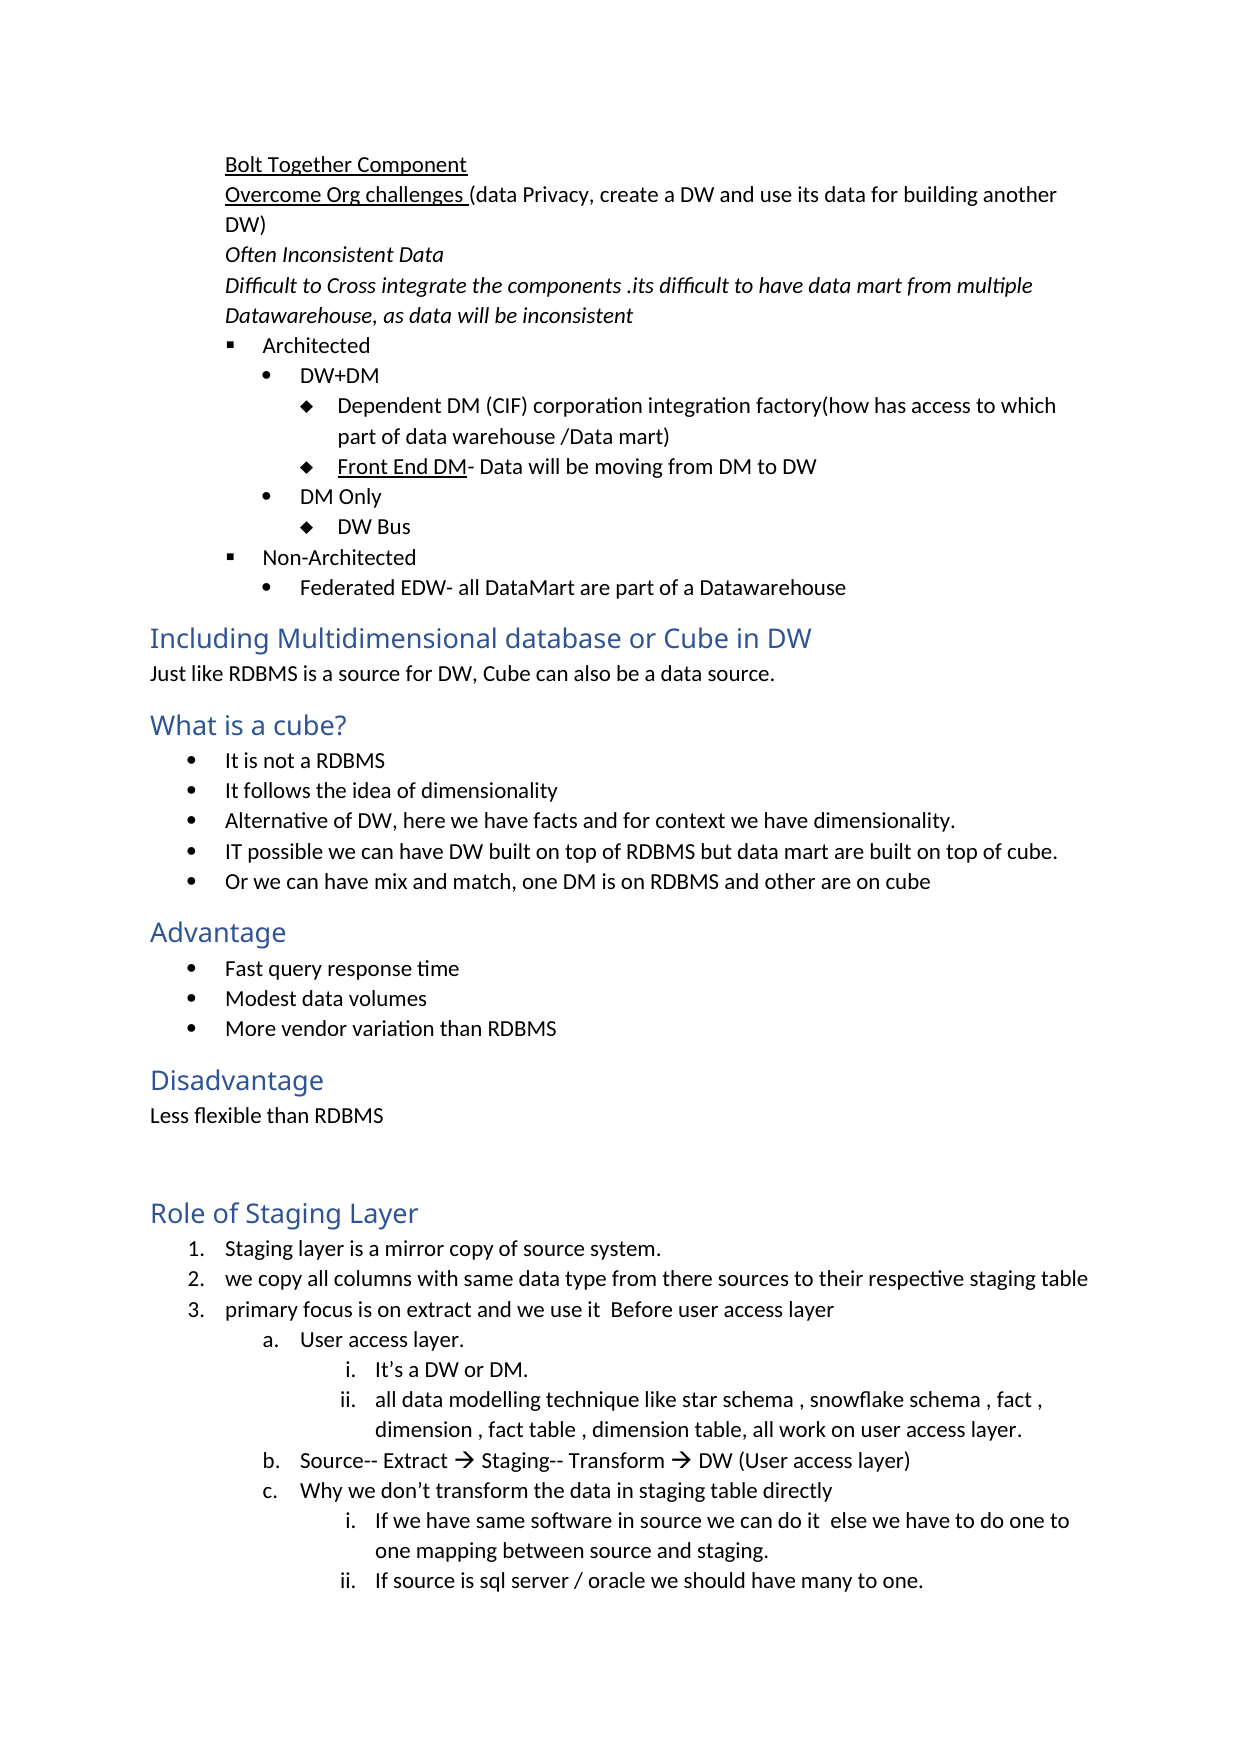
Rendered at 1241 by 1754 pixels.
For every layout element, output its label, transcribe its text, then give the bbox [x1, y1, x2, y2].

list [187, 150, 1090, 269]
list Architected [225, 331, 1090, 359]
list DW Bus [300, 512, 1090, 541]
list Front End DM- Data will be moving from DM to DW [300, 452, 1090, 480]
list Federated EDW- all DataMart are part of a Datawarehouse [262, 573, 1090, 601]
list Or we can have mix and match, one DM is on RDBMS and other are on cube [187, 867, 1090, 895]
text Just like RDBMS is a source for DW, Cube can also be a data source. [150, 659, 1090, 688]
list User access layer. [262, 1325, 1090, 1353]
subtitle Disadvantage [150, 1061, 1090, 1098]
list Difficult to Cross integrate the components .its difficult to have data mart from multiple Datawarehouse, as data will be inconsistent [225, 271, 1090, 329]
list It follows the idea of dimensionality [187, 776, 1090, 804]
subtitle What is a cube? [150, 706, 1090, 743]
list Why we don’t transform the data in staging table directly [262, 1476, 1090, 1504]
list Dependent DM (CIF) corporation integration factory(how has access to which part of data warehouse /Data mart) [300, 392, 1090, 450]
subtitle Role of Staging Layer [150, 1194, 1090, 1231]
list IT possible we can have DW built on top of RDBMS but data mart are built on top of cube. [187, 837, 1090, 865]
list Non-Architected [225, 543, 1090, 571]
list DM Only [262, 482, 1090, 510]
list It is not a RDBMS [187, 746, 1090, 774]
list If we have same software in source we can do it else we have to do one to one mapping between source and staging. [356, 1506, 1090, 1564]
list Fast query response time [187, 954, 1090, 982]
list Source-- Extract Staging-- Transform DW (User access layer) [262, 1446, 1090, 1474]
list primary focus is on extract and we use it Before user access layer [187, 1295, 1090, 1323]
list It’s a DW or DM. [356, 1355, 1090, 1383]
list More vendor variation than RDBMS [187, 1014, 1090, 1042]
text Less flexible than RDBMS [150, 1101, 1090, 1129]
list Alternative of DW, here we have facts and for context we have dimensionality. [187, 807, 1090, 835]
list Staging layer is a mirror copy of source system. [187, 1234, 1090, 1262]
subtitle Advantage [150, 914, 1090, 951]
subtitle Including Multidimensional database or Cube in DW [150, 620, 1090, 657]
list Modest data volumes [187, 984, 1090, 1012]
list If source is sql server / oracle we should have many to one. [356, 1567, 1090, 1595]
list we copy all columns with same data type from there sources to their respective staging table [187, 1264, 1090, 1293]
list DW+DM [262, 361, 1090, 389]
list all data modelling technique like star schema , snowflake schema , fact , dimension , fact table , dimension table, all work on user access layer. [356, 1385, 1090, 1444]
